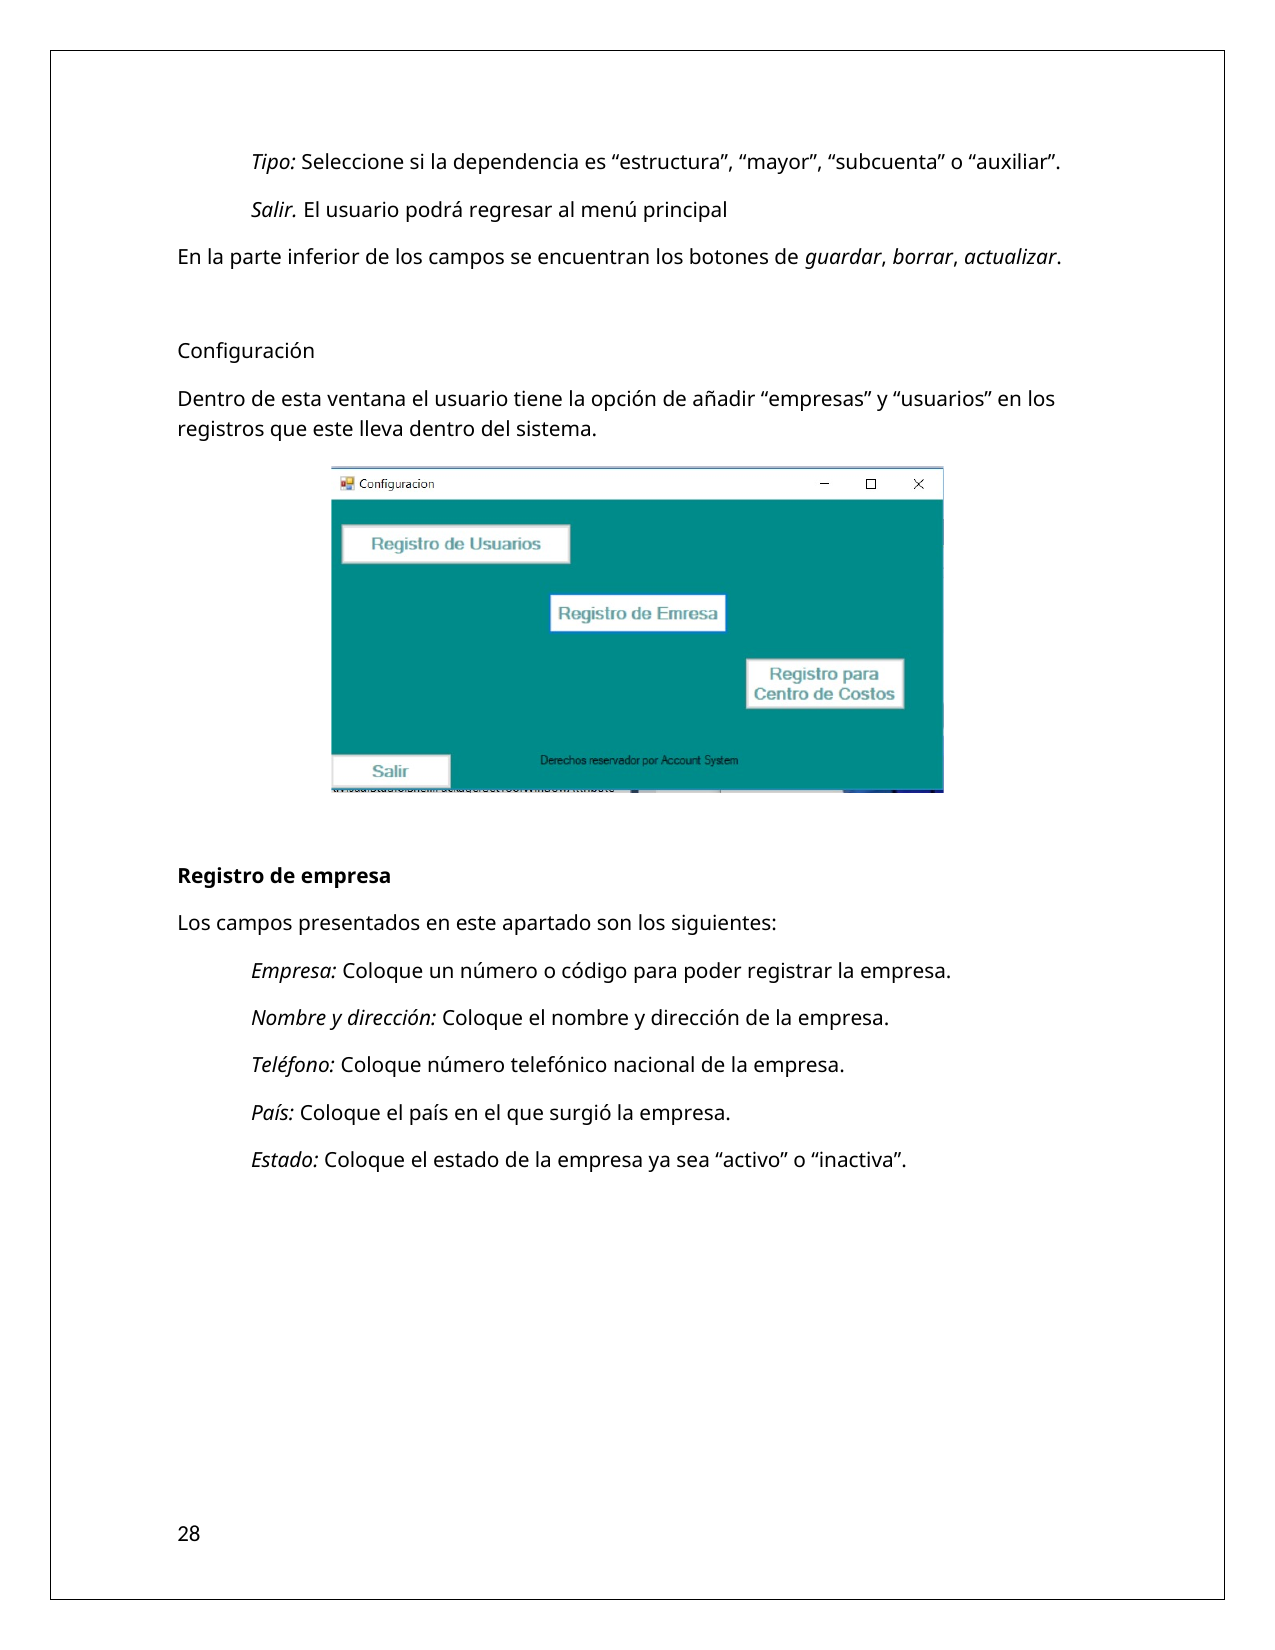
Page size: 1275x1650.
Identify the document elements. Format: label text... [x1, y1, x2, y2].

text Los campos presentados en este apartado son los siguientes: [177, 908, 1098, 937]
text Configuración [177, 337, 1098, 365]
text País: Coloque el país en el que surgió la empresa. [177, 1098, 1098, 1126]
text Dentro de esta ventana el usuario tiene la opción de añadir “empresas” y “usuarios” en los registros que este lleva dentro del sistema. [177, 384, 1098, 443]
text Empresa: Coloque un número o código para poder registrar la empresa. [177, 956, 1098, 984]
picture [331, 466, 944, 793]
text Estado: Coloque el estado de la empresa ya sea “activo” o “inactiva”. [177, 1145, 1098, 1173]
text Tipo: Seleccione si la dependencia es “estructura”, “mayor”, “subcuenta” o “auxiliar”. [251, 147, 1098, 176]
text Teléfono: Coloque número telefónico nacional de la empresa. [177, 1050, 1098, 1079]
text Registro de empresa [177, 861, 1098, 890]
text En la parte inferior de los campos se encuentran los botones de guardar, borrar, actualizar. [177, 242, 1098, 271]
text Salir. El usuario podrá regresar al menú principal [251, 195, 1098, 223]
text Nombre y dirección: Coloque el nombre y dirección de la empresa. [177, 1003, 1098, 1032]
